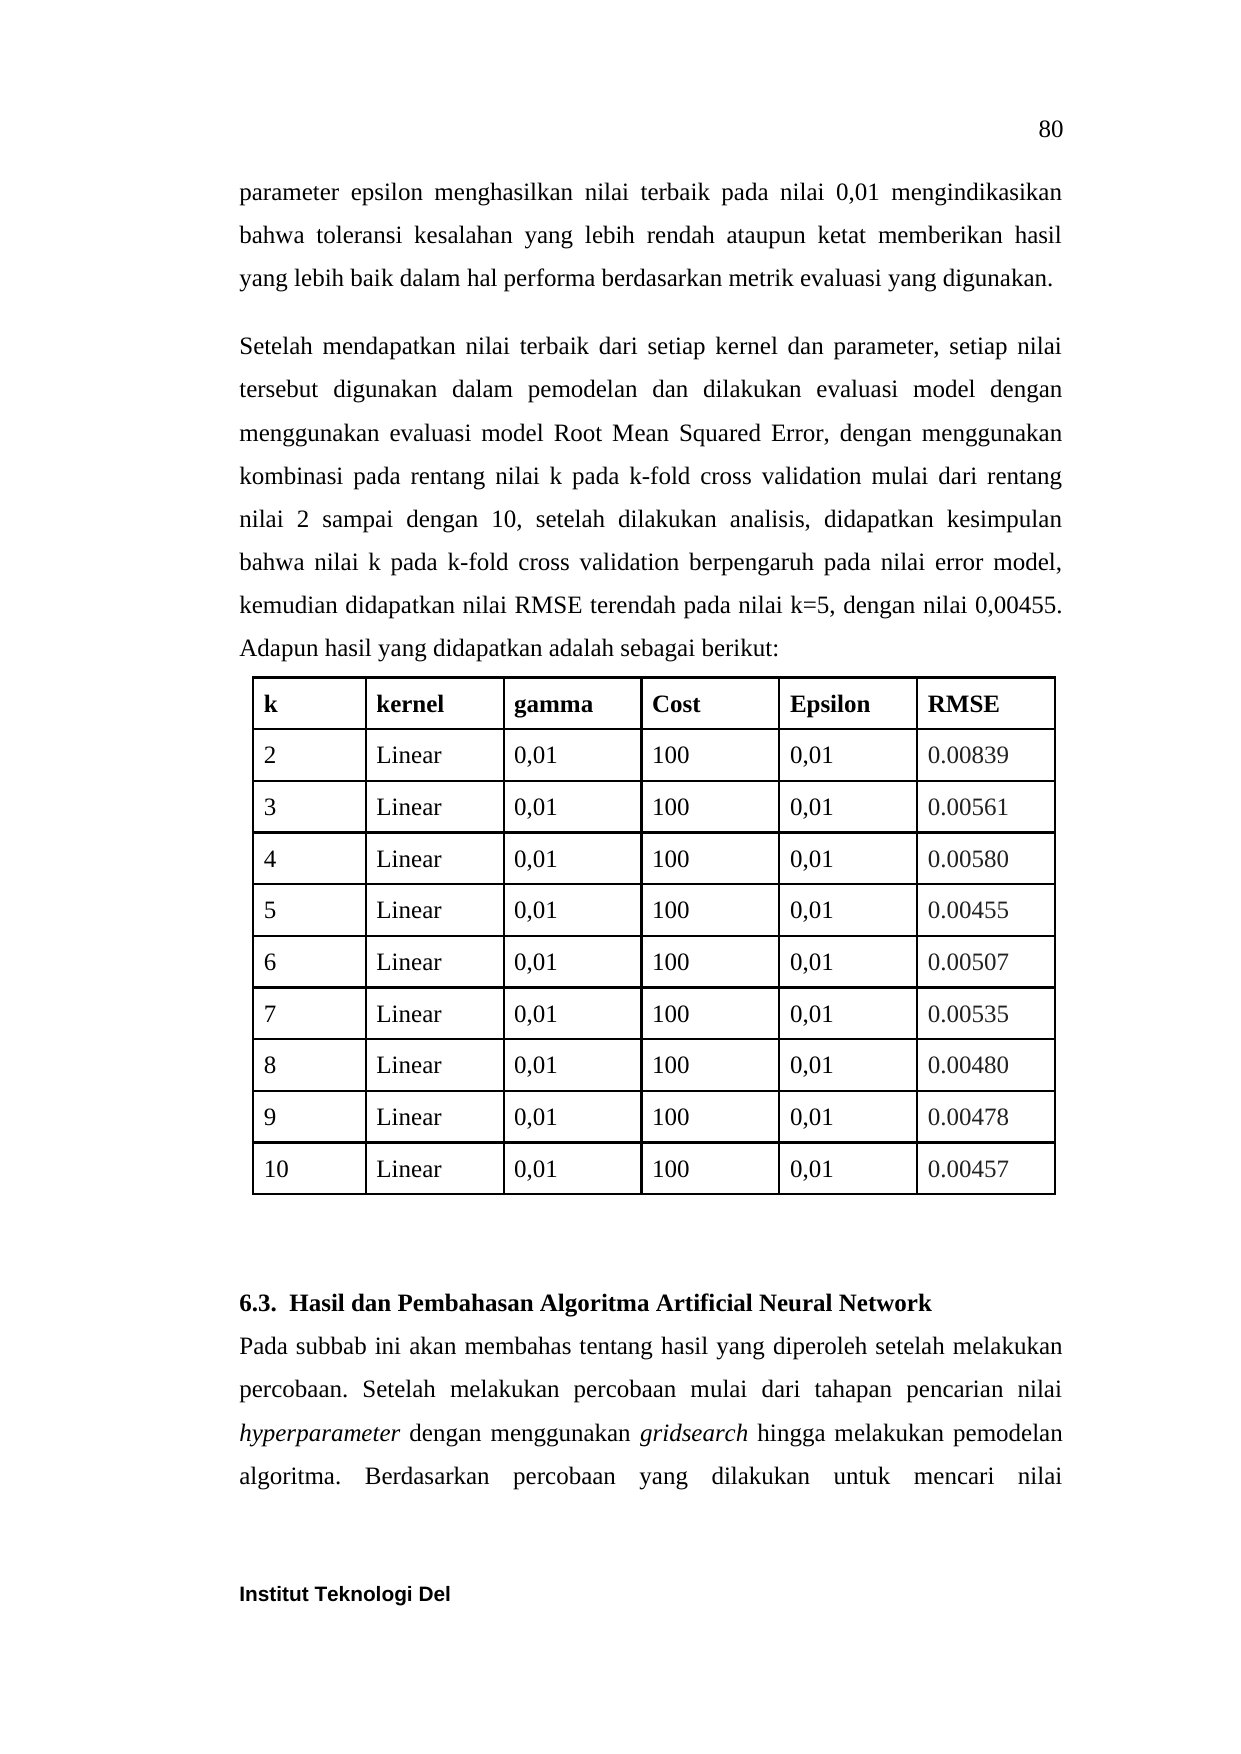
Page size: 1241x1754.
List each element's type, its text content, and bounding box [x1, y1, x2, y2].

table_cell 9 [254, 1092, 365, 1141]
table_cell 0,01 [505, 834, 640, 883]
table_cell 100 [643, 782, 778, 831]
table_cell 0,01 [505, 782, 640, 831]
table_cell Linear [367, 730, 503, 780]
table_cell 5 [254, 885, 365, 935]
table_cell 0,01 [505, 885, 640, 935]
table_cell 100 [643, 989, 778, 1038]
table_cell 10 [254, 1144, 365, 1193]
table_header kernel [367, 679, 503, 728]
table_cell Linear [367, 782, 503, 831]
table_cell 0.00507 [918, 937, 1054, 986]
table_cell Linear [367, 937, 503, 986]
subtitle 6.3. Hasil dan Pembahasan Algoritma Artificial Neural Network [239, 1288, 1063, 1317]
table_cell 7 [254, 989, 365, 1038]
table_cell 0,01 [780, 782, 916, 831]
table_header k [254, 679, 365, 728]
table_cell 3 [254, 782, 365, 831]
table_cell 100 [643, 1144, 778, 1193]
table_cell 0.00457 [918, 1144, 1054, 1193]
table_cell Linear [367, 989, 503, 1038]
table_cell 0,01 [780, 1040, 916, 1090]
table_cell 0.00580 [918, 834, 1054, 883]
table_cell 6 [254, 937, 365, 986]
table_cell 0.00478 [918, 1092, 1054, 1141]
table_cell 100 [643, 1040, 778, 1090]
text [239, 1331, 1063, 1489]
table_cell 0,01 [780, 730, 916, 780]
table_cell 0,01 [505, 730, 640, 780]
table_cell Linear [367, 1040, 503, 1090]
table_cell 100 [643, 730, 778, 780]
table_cell Linear [367, 885, 503, 935]
table_cell 0.00480 [918, 1040, 1054, 1090]
table_cell Linear [367, 1092, 503, 1141]
table_cell 100 [643, 937, 778, 986]
table_cell 0,01 [505, 1040, 640, 1090]
table_cell 100 [643, 834, 778, 883]
table_cell 0,01 [780, 1144, 916, 1193]
table_cell 100 [643, 885, 778, 935]
table_header Cost [643, 679, 778, 728]
table_cell 0,01 [780, 989, 916, 1038]
table_cell 0,01 [780, 1092, 916, 1141]
table_cell 0,01 [505, 1092, 640, 1141]
table_cell Linear [367, 834, 503, 883]
table_cell 0.00561 [918, 782, 1054, 831]
table_cell 100 [643, 1092, 778, 1141]
table_cell 0.00535 [918, 989, 1054, 1038]
table_cell Linear [367, 1144, 503, 1193]
table_cell 0,01 [780, 885, 916, 935]
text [239, 177, 1063, 292]
table_header RMSE [918, 679, 1054, 728]
table_cell 0,01 [780, 834, 916, 883]
table_cell 0,01 [505, 989, 640, 1038]
table_cell 4 [254, 834, 365, 883]
table_cell 0,01 [505, 1144, 640, 1193]
table_cell 8 [254, 1040, 365, 1090]
text Setelah mendapatkan nilai terbaik dari setiap kernel dan parameter, setiap nilai tersebut digunakan dalam pemodelan dan dilakukan evaluasi model dengan menggunakan evaluasi model Root Mean Squared Error, dengan menggunakan kombinasi pada rentang nilai k pada k-fold cross validation mulai dari rentang nilai 2 sampai dengan 10, setelah dilakukan analisis, didapatkan kesimpulan bahwa nilai k pada k-fold cross validation berpengaruh pada nilai error model, kemudian didapatkan nilai RMSE terendah pada nilai k=5, dengan nilai 0,00455. Adapun hasil yang didapatkan adalah sebagai berikut: [239, 331, 1063, 662]
table_header gamma [505, 679, 640, 728]
table_cell 0,01 [505, 937, 640, 986]
table_cell 0,01 [780, 937, 916, 986]
table_cell 2 [254, 730, 365, 780]
table_cell 0.00455 [918, 885, 1054, 935]
table_cell 0.00839 [918, 730, 1054, 780]
table_header Epsilon [780, 679, 916, 728]
